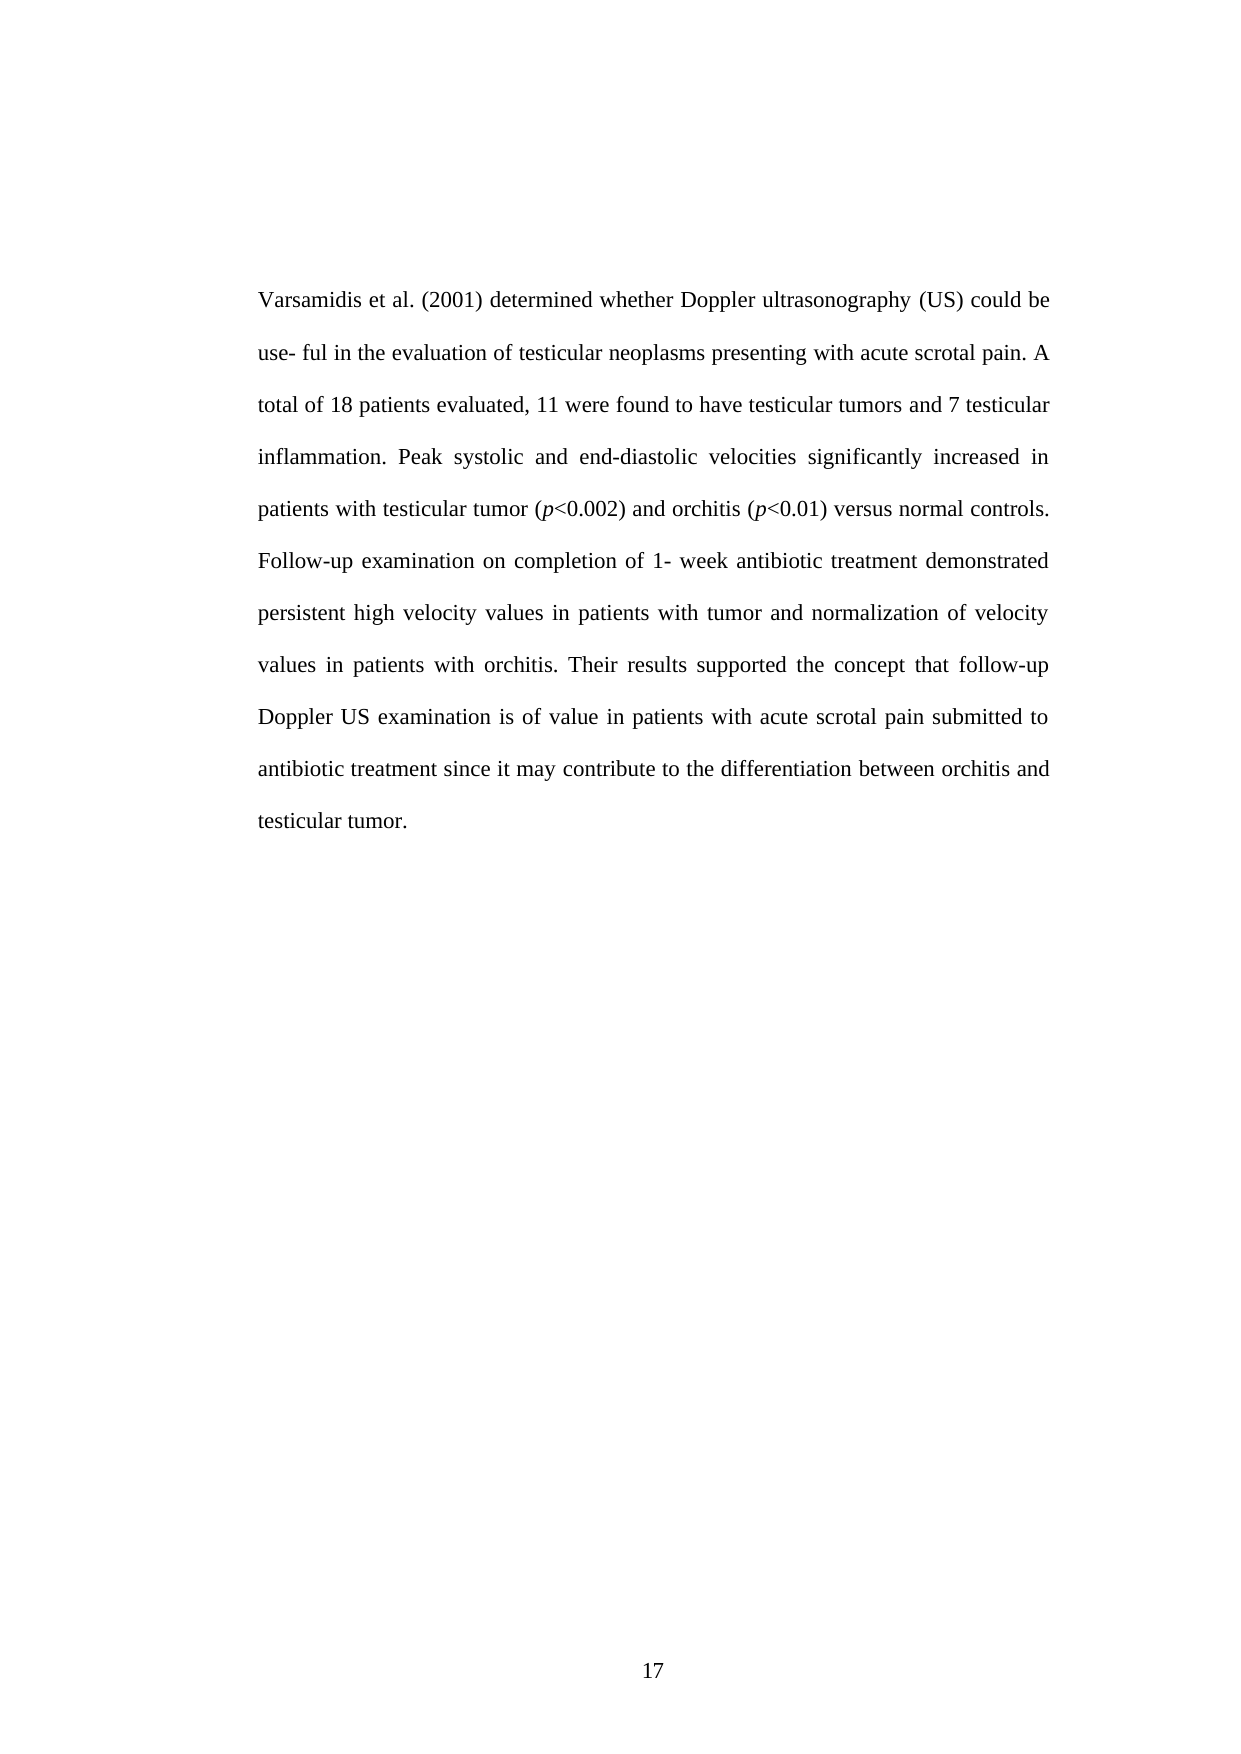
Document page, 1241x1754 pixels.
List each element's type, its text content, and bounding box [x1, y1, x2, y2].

text Varsamidis et al. (2001) determined whether Doppler ultrasonography (US) could be use- ful in the evaluation of testicular neoplasms presenting with acute scrotal pain. A total of 18 patients evaluated, 11 were found to have testicular tumors and 7 testicular inflammation. Peak systolic and end-diastolic velocities significantly increased in patients with testicular tumor (p<0.002) and orchitis (p<0.01) versus normal controls. Follow-up examination on completion of 1- week antibiotic treatment demonstrated persistent high velocity values in patients with tumor and normalization of velocity values in patients with orchitis. Their results supported the concept that follow-up Doppler US examination is of value in patients with acute scrotal pain submitted to antibiotic treatment since it may contribute to the differentiation between orchitis and testicular tumor. [258, 287, 1050, 834]
